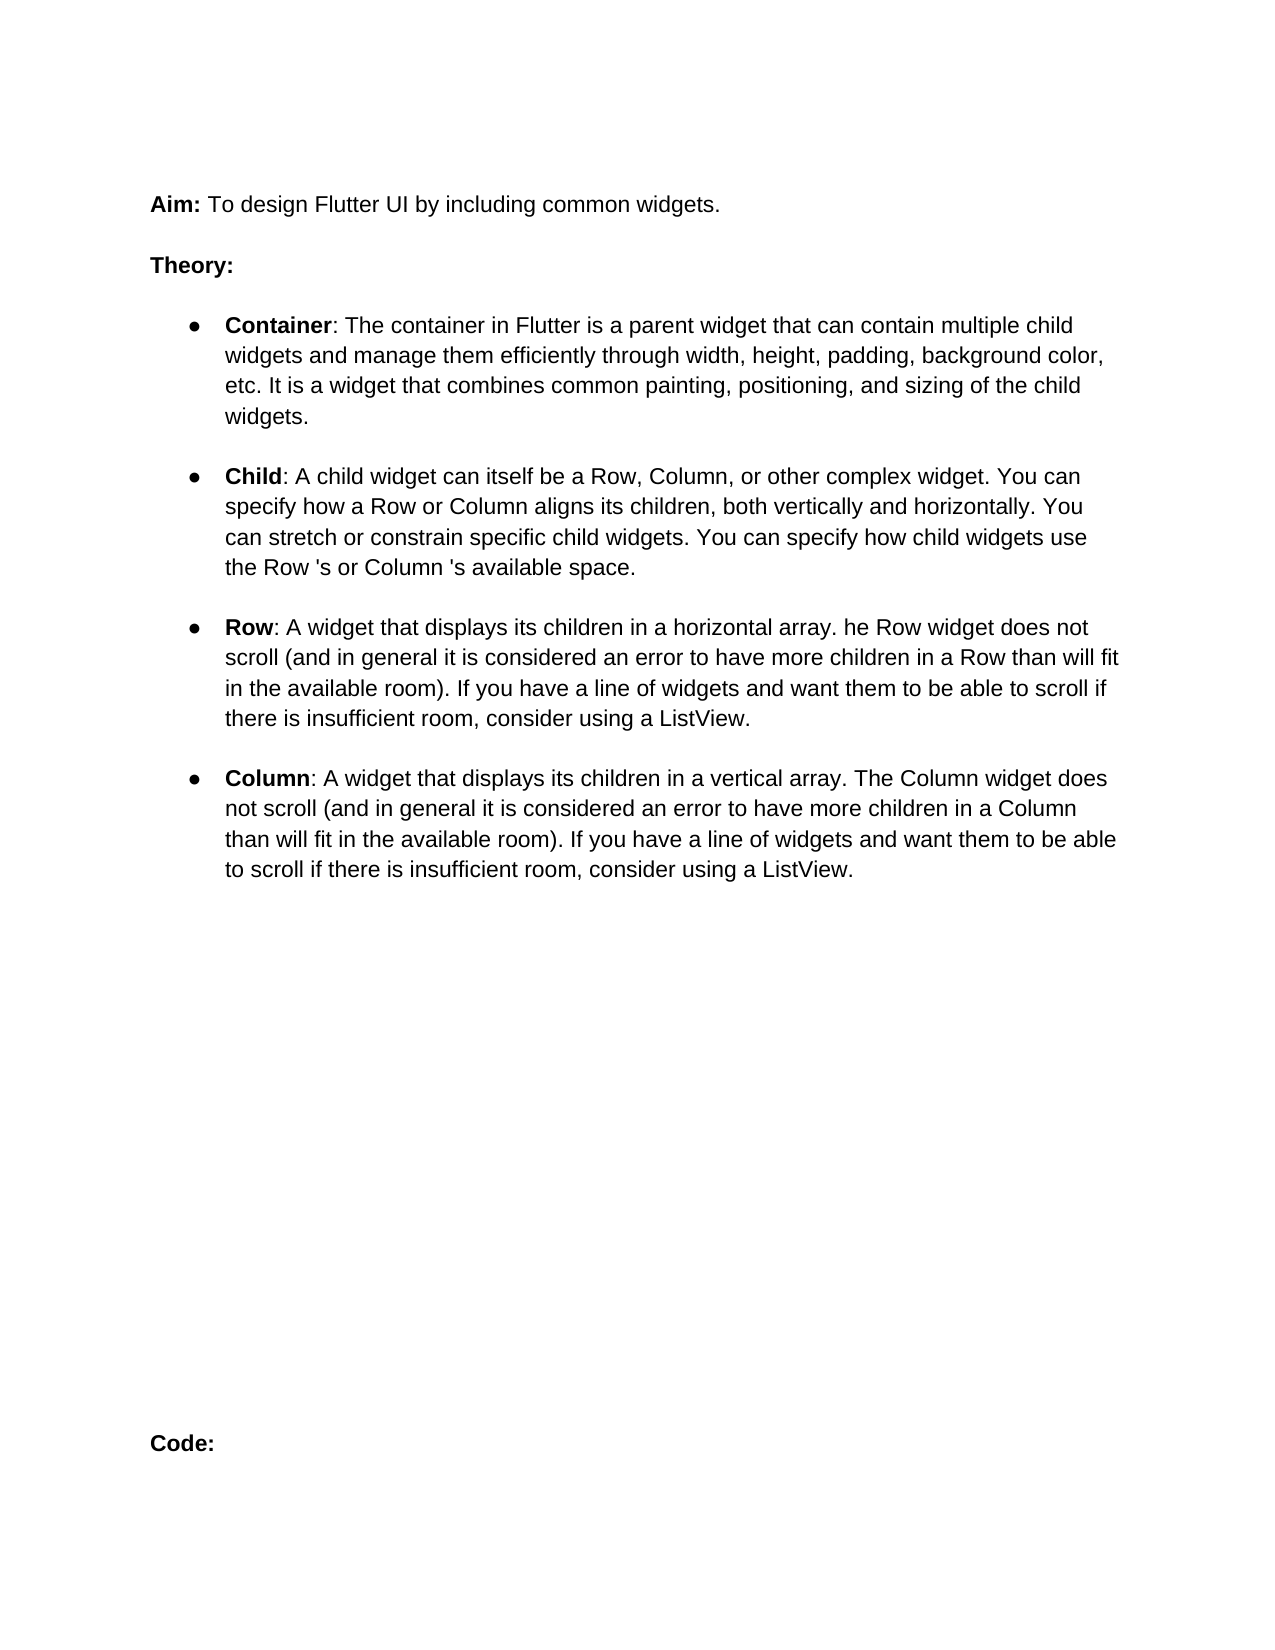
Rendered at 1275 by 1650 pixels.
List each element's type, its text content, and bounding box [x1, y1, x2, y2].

text Code: [150, 1430, 1125, 1456]
list Row: A widget that displays its children in a horizontal array. he Row widget does not scroll (and in general it is considered an error to have more children in a Row than will fit in the available room). If you have a line of widgets and want them to be able to scroll if there is insufficient room, consider using a ListView. [187, 614, 1125, 731]
list Column: A widget that displays its children in a vertical array. The Column widget does not scroll (and in general it is considered an error to have more children in a Column than will fit in the available room). If you have a line of widgets and want them to be able to scroll if there is insufficient room, consider using a ListView. [187, 765, 1125, 882]
list Container: The container in Flutter is a parent widget that can contain multiple child widgets and manage them efficiently through width, height, padding, background color, etc. It is a widget that combines common painting, positioning, and sizing of the child widgets. [187, 312, 1125, 429]
text Aim: To design Flutter UI by including common widgets. [150, 191, 1125, 218]
list Child: A child widget can itself be a Row, Column, or other complex widget. You can specify how a Row or Column aligns its children, both vertically and horizontally. You can stretch or constrain specific child widgets. You can specify how child widgets use the Row 's or Column 's available space. [187, 463, 1125, 580]
text Theory: [150, 252, 1125, 278]
